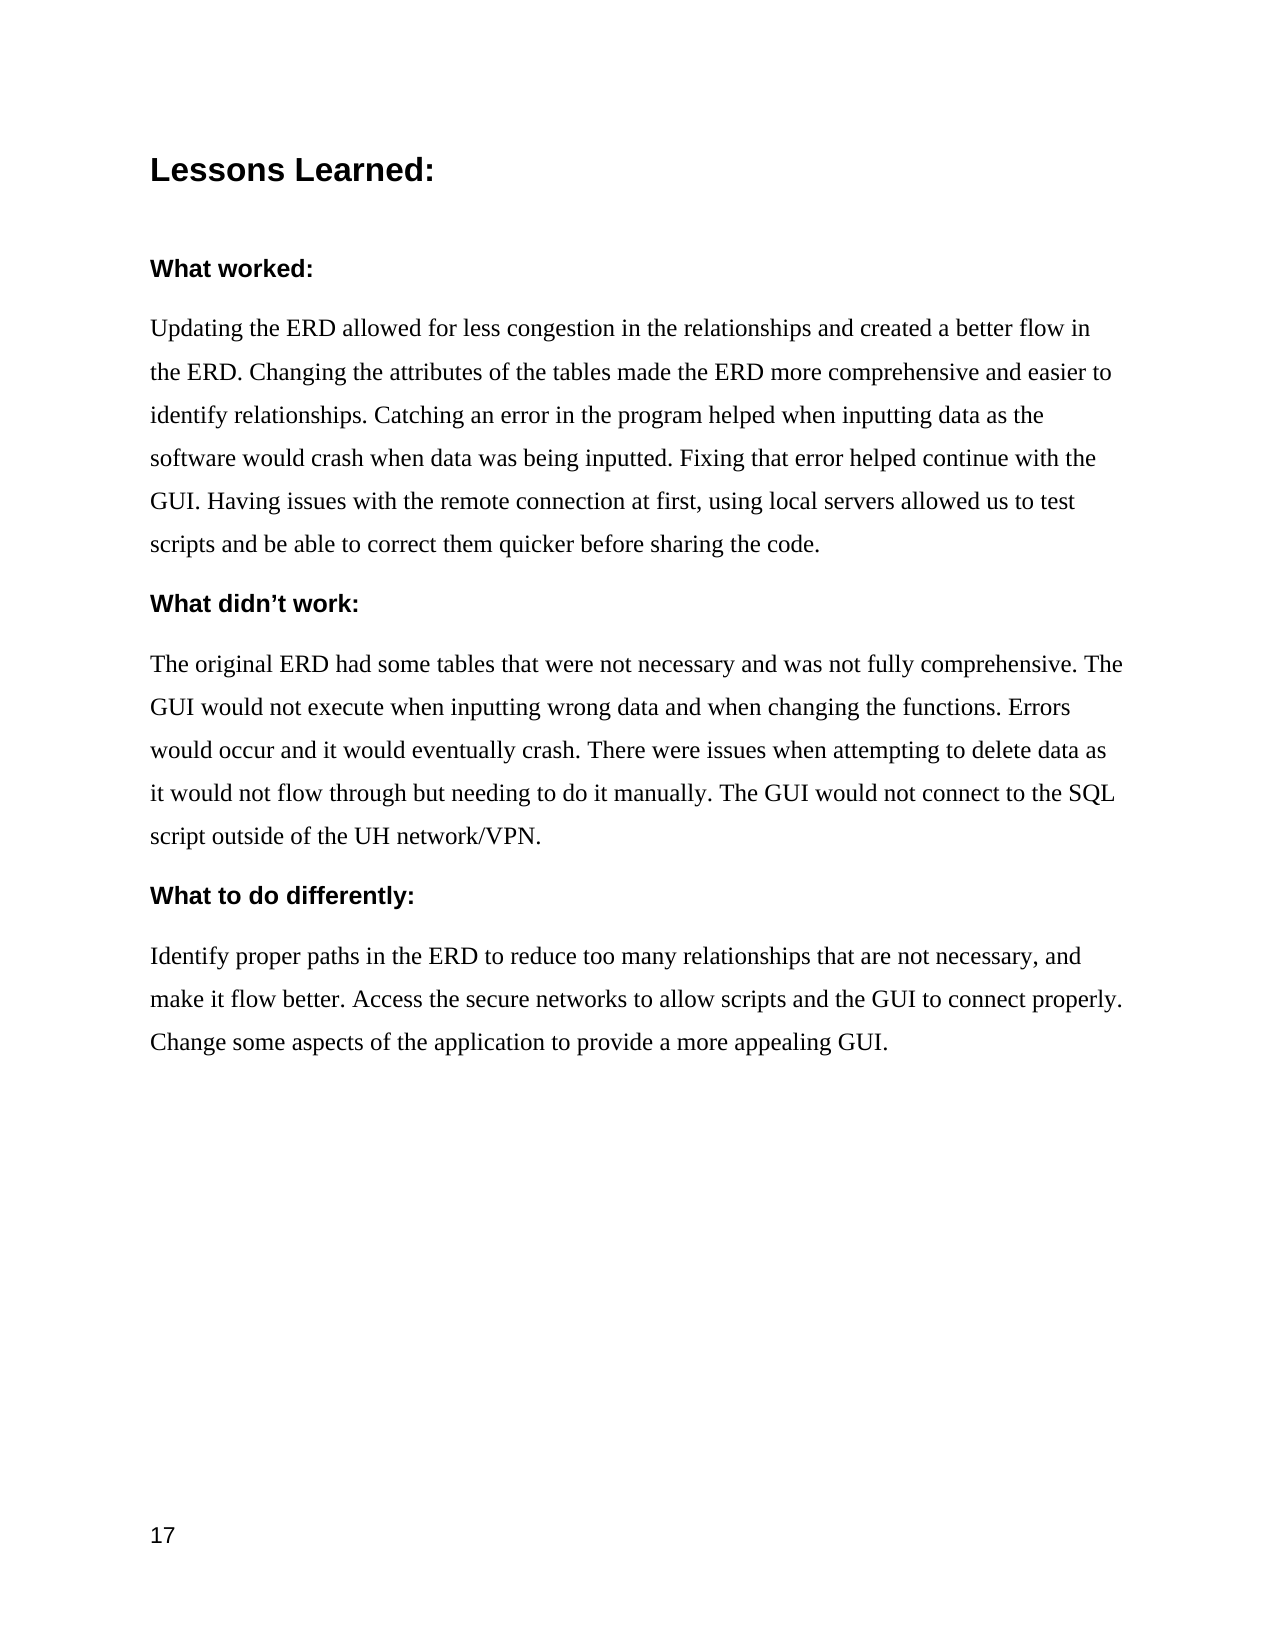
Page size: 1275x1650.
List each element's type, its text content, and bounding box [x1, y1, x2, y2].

text What worked: [150, 254, 1125, 282]
text Updating the ERD allowed for less congestion in the relationships and created a better flow in the ERD. Changing the attributes of the tables made the ERD more comprehensive and easier to identify relationships. Catching an error in the program helped when inputting data as the software would crash when data was being inputted. Fixing that error helped continue with the GUI. Having issues with the remote connection at first, using local servers allowed us to test scripts and be able to correct them quicker before sharing the code. [150, 313, 1125, 558]
text The original ERD had some tables that were not necessary and was not fully comprehensive. The GUI would not execute when inputting wrong data and when changing the functions. Errors would occur and it would eventually crash. There were issues when attempting to delete data as it would not flow through but needing to do it manually. The GUI would not connect to the SQL script outside of the UH network/VPN. [150, 649, 1125, 850]
text Identify proper paths in the ERD to reduce too many relationships that are not necessary, and make it flow better. Access the secure networks to allow scripts and the GUI to connect properly. Change some aspects of the application to provide a more appealing GUI. [150, 941, 1125, 1056]
subtitle Lessons Learned: [150, 150, 1125, 188]
text What didn’t work: [150, 589, 1125, 618]
text What to do differently: [150, 881, 1125, 910]
